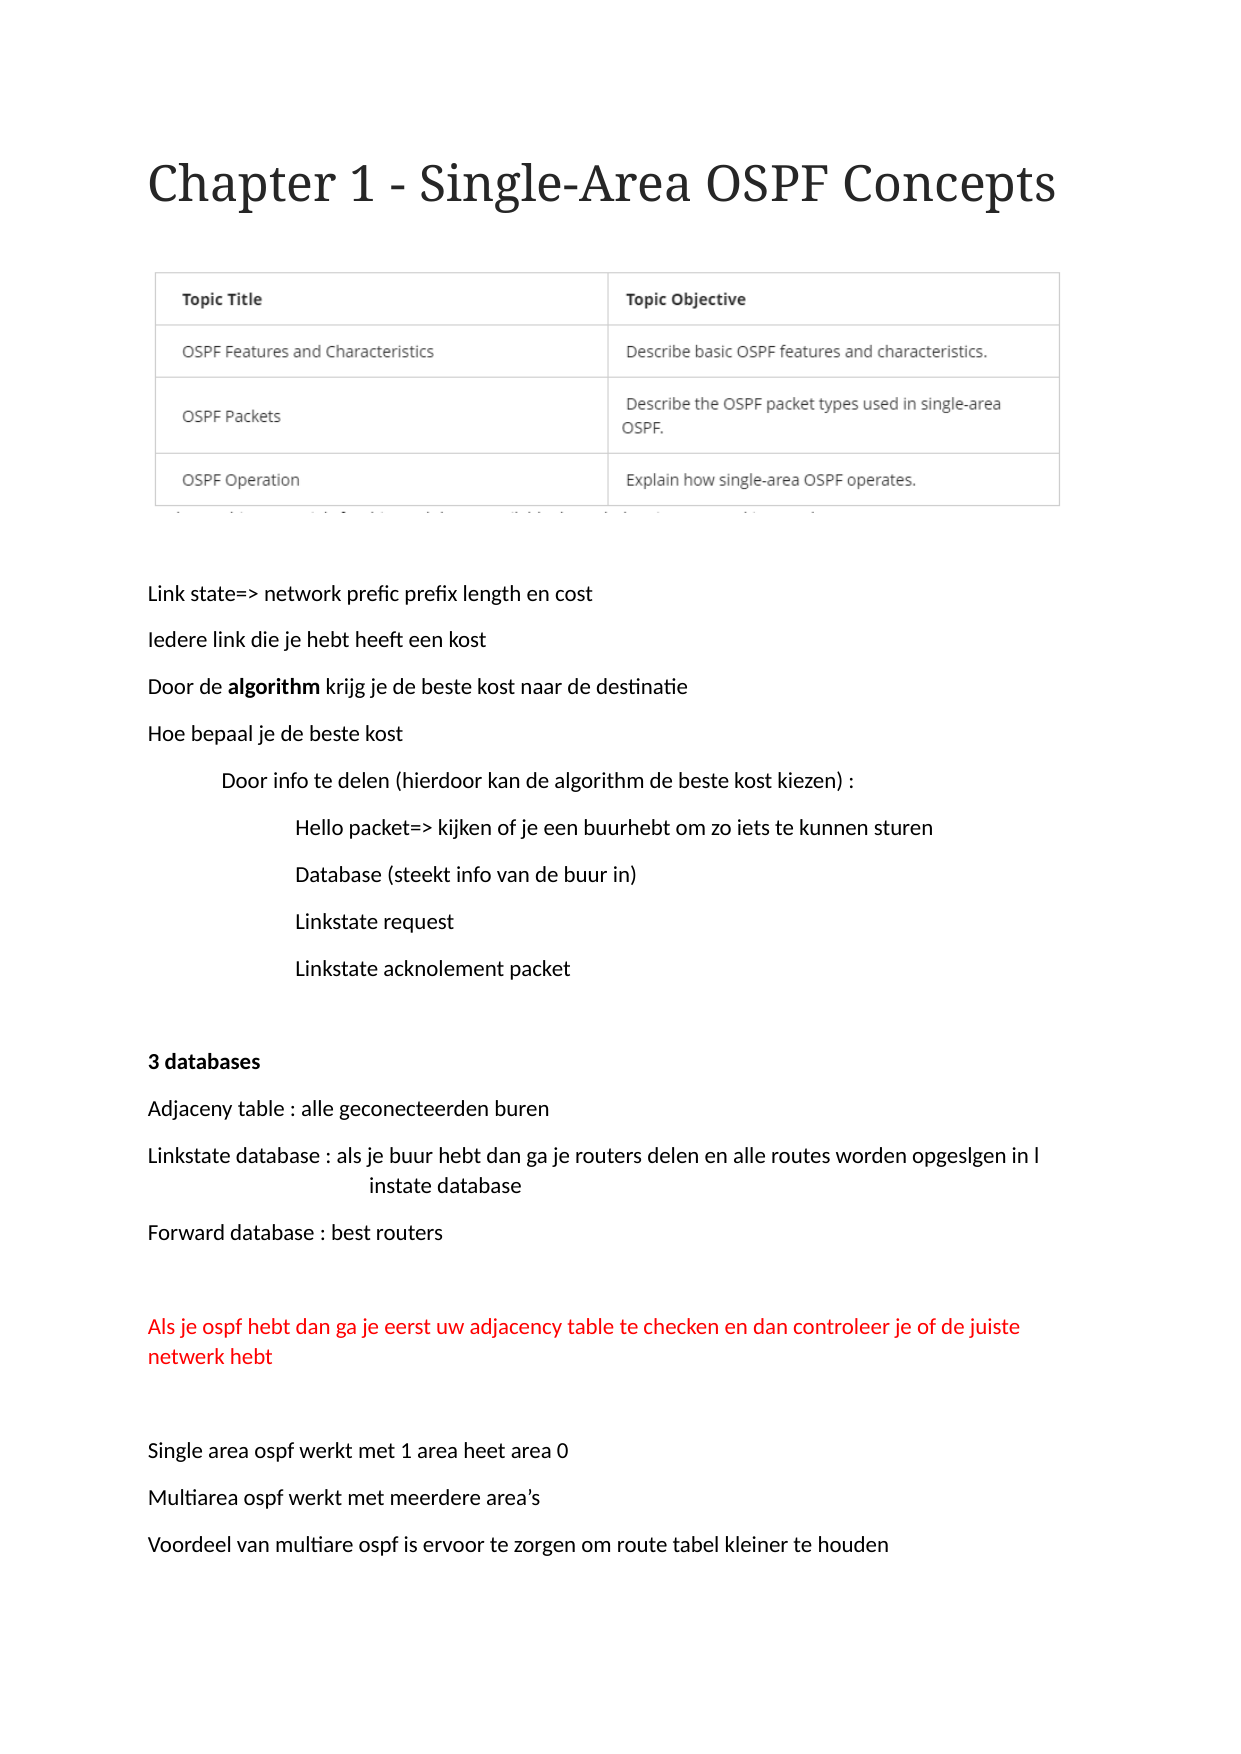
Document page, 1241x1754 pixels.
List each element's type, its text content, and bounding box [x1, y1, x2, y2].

text Multiarea ospf werkt met meerdere area’s [148, 1483, 1093, 1511]
text Chapter 1 - Single-Area OSPF Concepts [148, 148, 1093, 216]
text Iedere link die je hebt heeft een kost [148, 626, 1093, 654]
text Linkstate request [148, 907, 1093, 935]
text Forward database : best routers [148, 1218, 1093, 1246]
text Link state=> network prefic prefix length en cost [148, 579, 1093, 607]
text 3 databases [148, 1047, 1093, 1076]
text Linkstate database : als je buur hebt dan ga je routers delen en alle routes worden opgeslgen in l instate database [148, 1141, 1093, 1199]
text Linkstate acknolement packet [148, 954, 1093, 982]
text Hello packet=> kijken of je een buurhebt om zo iets te kunnen sturen [148, 813, 1093, 841]
text Single area ospf werkt met 1 area heet area 0 [148, 1436, 1093, 1464]
text Voordeel van multiare ospf is ervoor te zorgen om route tabel kleiner te houden [148, 1530, 1093, 1558]
text Database (steekt info van de buur in) [148, 860, 1093, 888]
text Door info te delen (hierdoor kan de algorithm de beste kost kiezen) : [148, 766, 1093, 794]
text Hoe bepaal je de beste kost [148, 719, 1093, 747]
picture [147, 262, 1093, 513]
text Adjaceny table : alle geconecteerden buren [148, 1094, 1093, 1122]
text Als je ospf hebt dan ga je eerst uw adjacency table te checken en dan controleer je of de juiste netwerk hebt [148, 1312, 1093, 1370]
text Door de algorithm krijg je de beste kost naar de destinatie [148, 672, 1093, 701]
